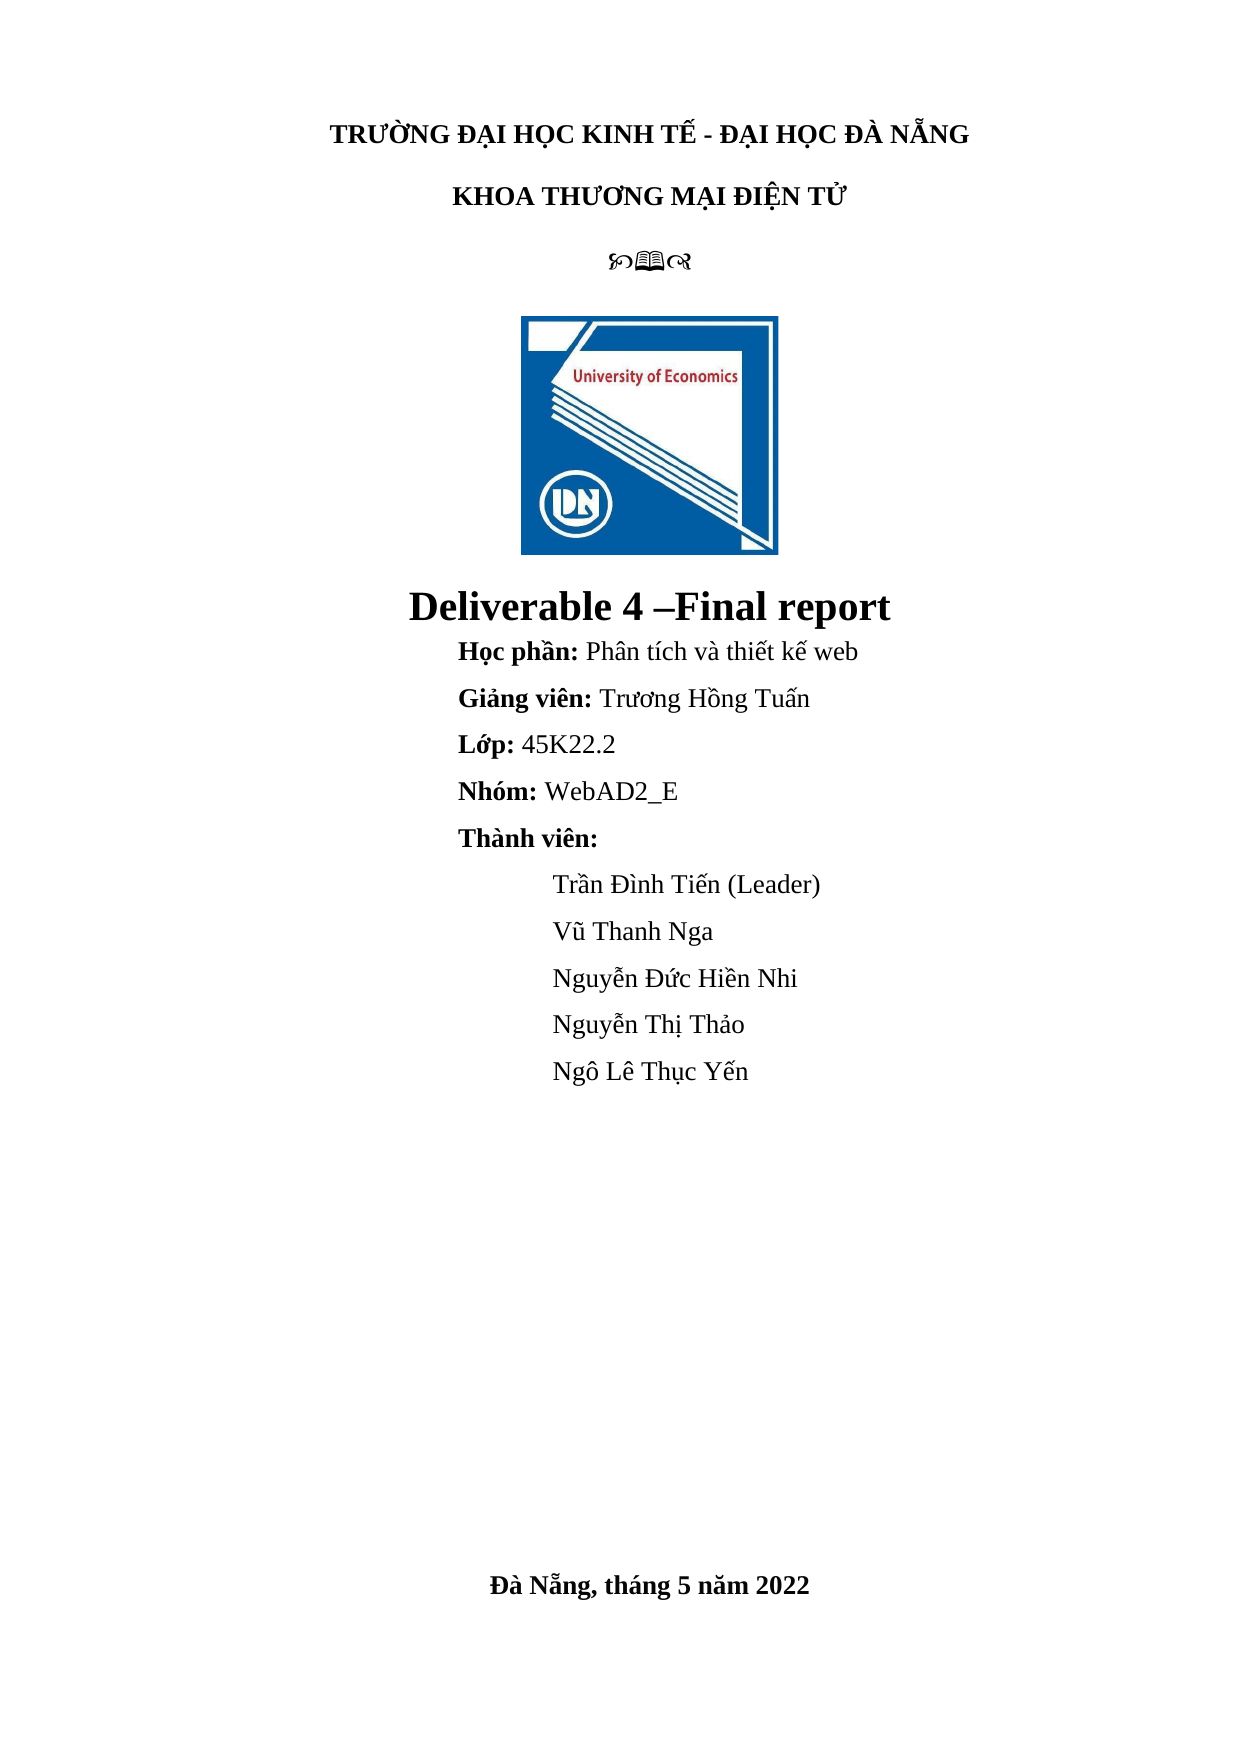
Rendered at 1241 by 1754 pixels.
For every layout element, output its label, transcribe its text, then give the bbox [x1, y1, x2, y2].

text Vũ Thanh Nga [458, 915, 1122, 946]
text Thành viên: [458, 822, 1122, 853]
text 🙡🕮🙣 [177, 243, 1122, 279]
title TRƯỜNG ĐẠI HỌC KINH TẾ - ĐẠI HỌC ĐÀ NẴNG [177, 118, 1122, 149]
text Ngô Lê Thục Yến [458, 1055, 1122, 1086]
text Lớp: 45K22.2 [458, 729, 1122, 760]
text Nhóm: WebAD2_E [458, 775, 1122, 806]
picture [521, 316, 779, 555]
text Trần Đình Tiến (Leader) [458, 869, 1122, 900]
title Deliverable 4 –Final report [177, 581, 1122, 629]
text KHOA THƯƠNG MẠI ĐIỆN TỬ [177, 180, 1122, 212]
text Đà Nẵng, tháng 5 năm 2022 [177, 1569, 1122, 1600]
text Nguyễn Đức Hiền Nhi [458, 962, 1122, 993]
text Học phần: Phân tích và thiết kế web [458, 635, 1122, 666]
text Giảng viên: Trương Hồng Tuấn [458, 682, 1122, 713]
text Nguyễn Thị Thảo [458, 1009, 1122, 1040]
